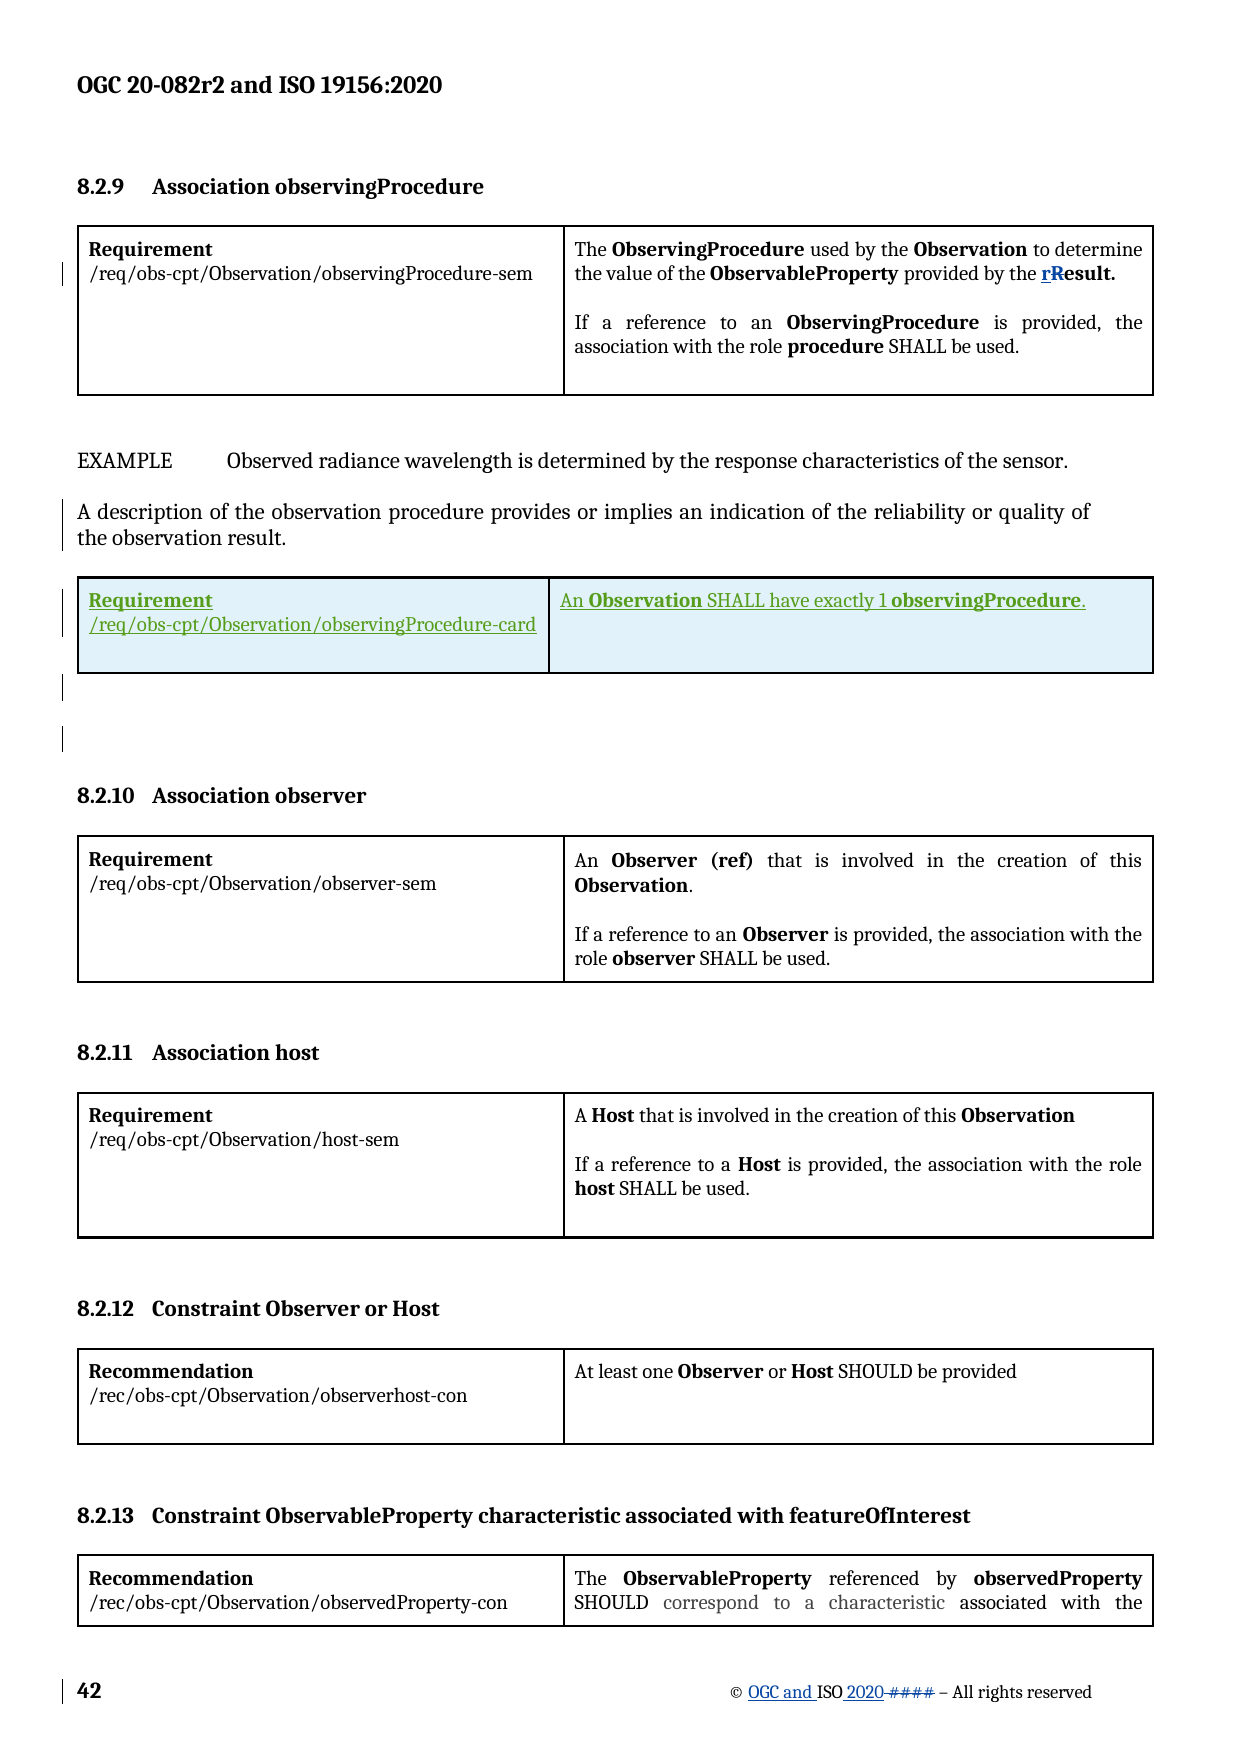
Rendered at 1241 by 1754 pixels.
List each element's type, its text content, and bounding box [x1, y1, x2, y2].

table_header Recommendation /rec/obs-cpt/Observation/observedProperty-con [79, 1556, 563, 1625]
table_header Requirement /req/obs-cpt/Observation/host-sem [79, 1094, 563, 1236]
subtitle Association host [77, 1040, 1092, 1067]
subtitle Association observingProcedure [77, 174, 1092, 200]
table_header A Host that is involved in the creation of this Observation If a reference to a Host is provided, the association with the role host SHALL be used. [565, 1094, 1152, 1236]
table_header At least one Observer or Host SHOULD be provided [565, 1350, 1152, 1443]
subtitle Association observer [77, 783, 1092, 810]
subtitle Constraint Observer or Host [77, 1296, 1092, 1322]
table_header The ObservableProperty referenced by observedProperty SHOULD correspond to a characteristic associated with the featureOfInterest [565, 1556, 1152, 1625]
table_header Requirement /req/obs-cpt/Observation/observingProcedure-sem [79, 227, 563, 394]
text A description of the observation procedure provides or implies an indication of the reliability or quality of the observation result. [77, 499, 1092, 551]
table_header Requirement /req/obs-cpt/Observation/observer-sem [79, 837, 563, 981]
table_header Recommendation /rec/obs-cpt/Observation/observerhost-con [79, 1350, 563, 1443]
text EXAMPLE Observed radiance wavelength is determined by the response characteristics of the sensor. [77, 447, 1092, 474]
subtitle Constraint ObservableProperty characteristic associated with featureOfInterest [77, 1503, 1092, 1529]
table_header An Observer (ref) that is involved in the creation of this Observation. If a reference to an Observer is provided, the association with the role observer SHALL be used. [565, 837, 1152, 981]
table_header The ObservingProcedure used by the Observation to determine the value of the ObservableProperty provided by the esult. If a reference to an ObservingProcedure is provided, the association with the role procedure SHALL be used. [565, 227, 1152, 394]
